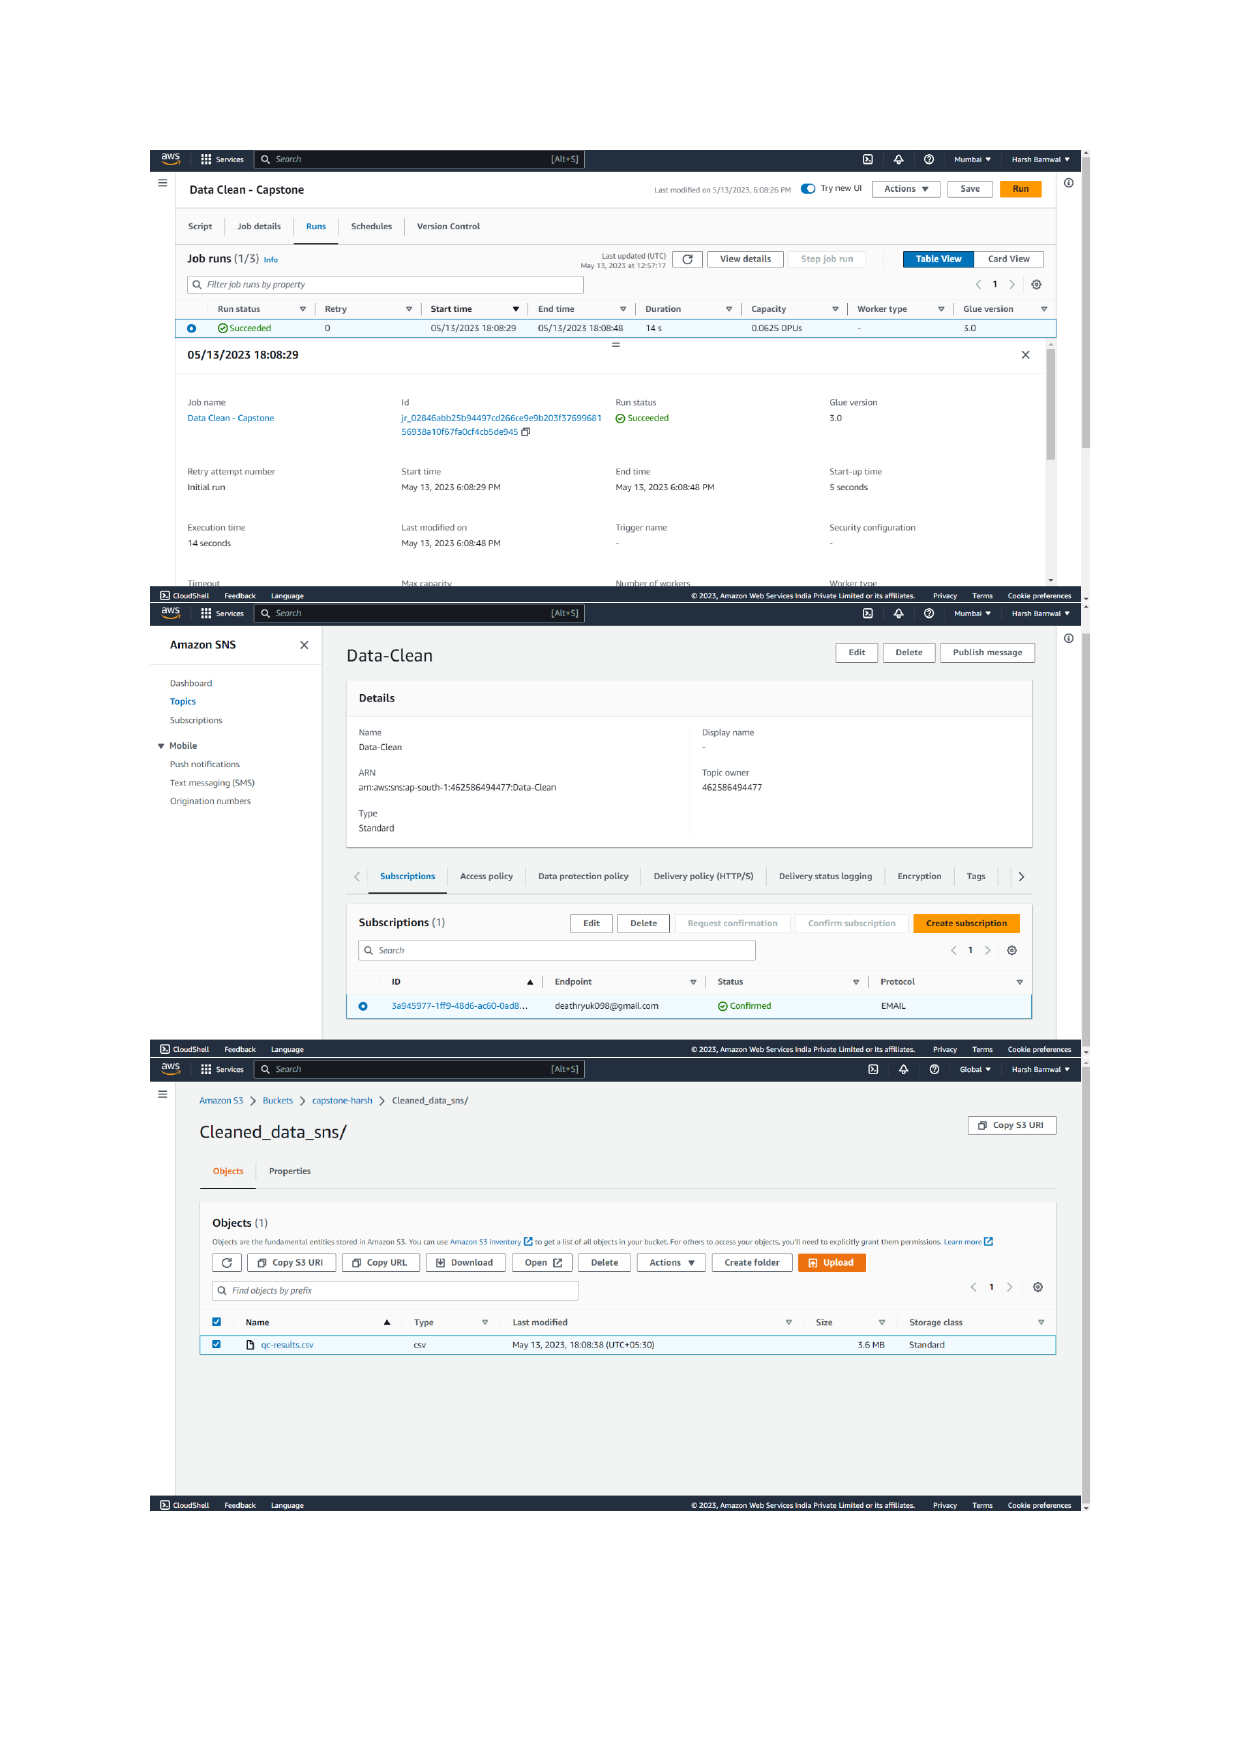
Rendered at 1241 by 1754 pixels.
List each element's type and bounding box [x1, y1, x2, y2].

picture [150, 603, 1091, 1057]
picture [150, 150, 1091, 602]
picture [150, 1058, 1091, 1511]
